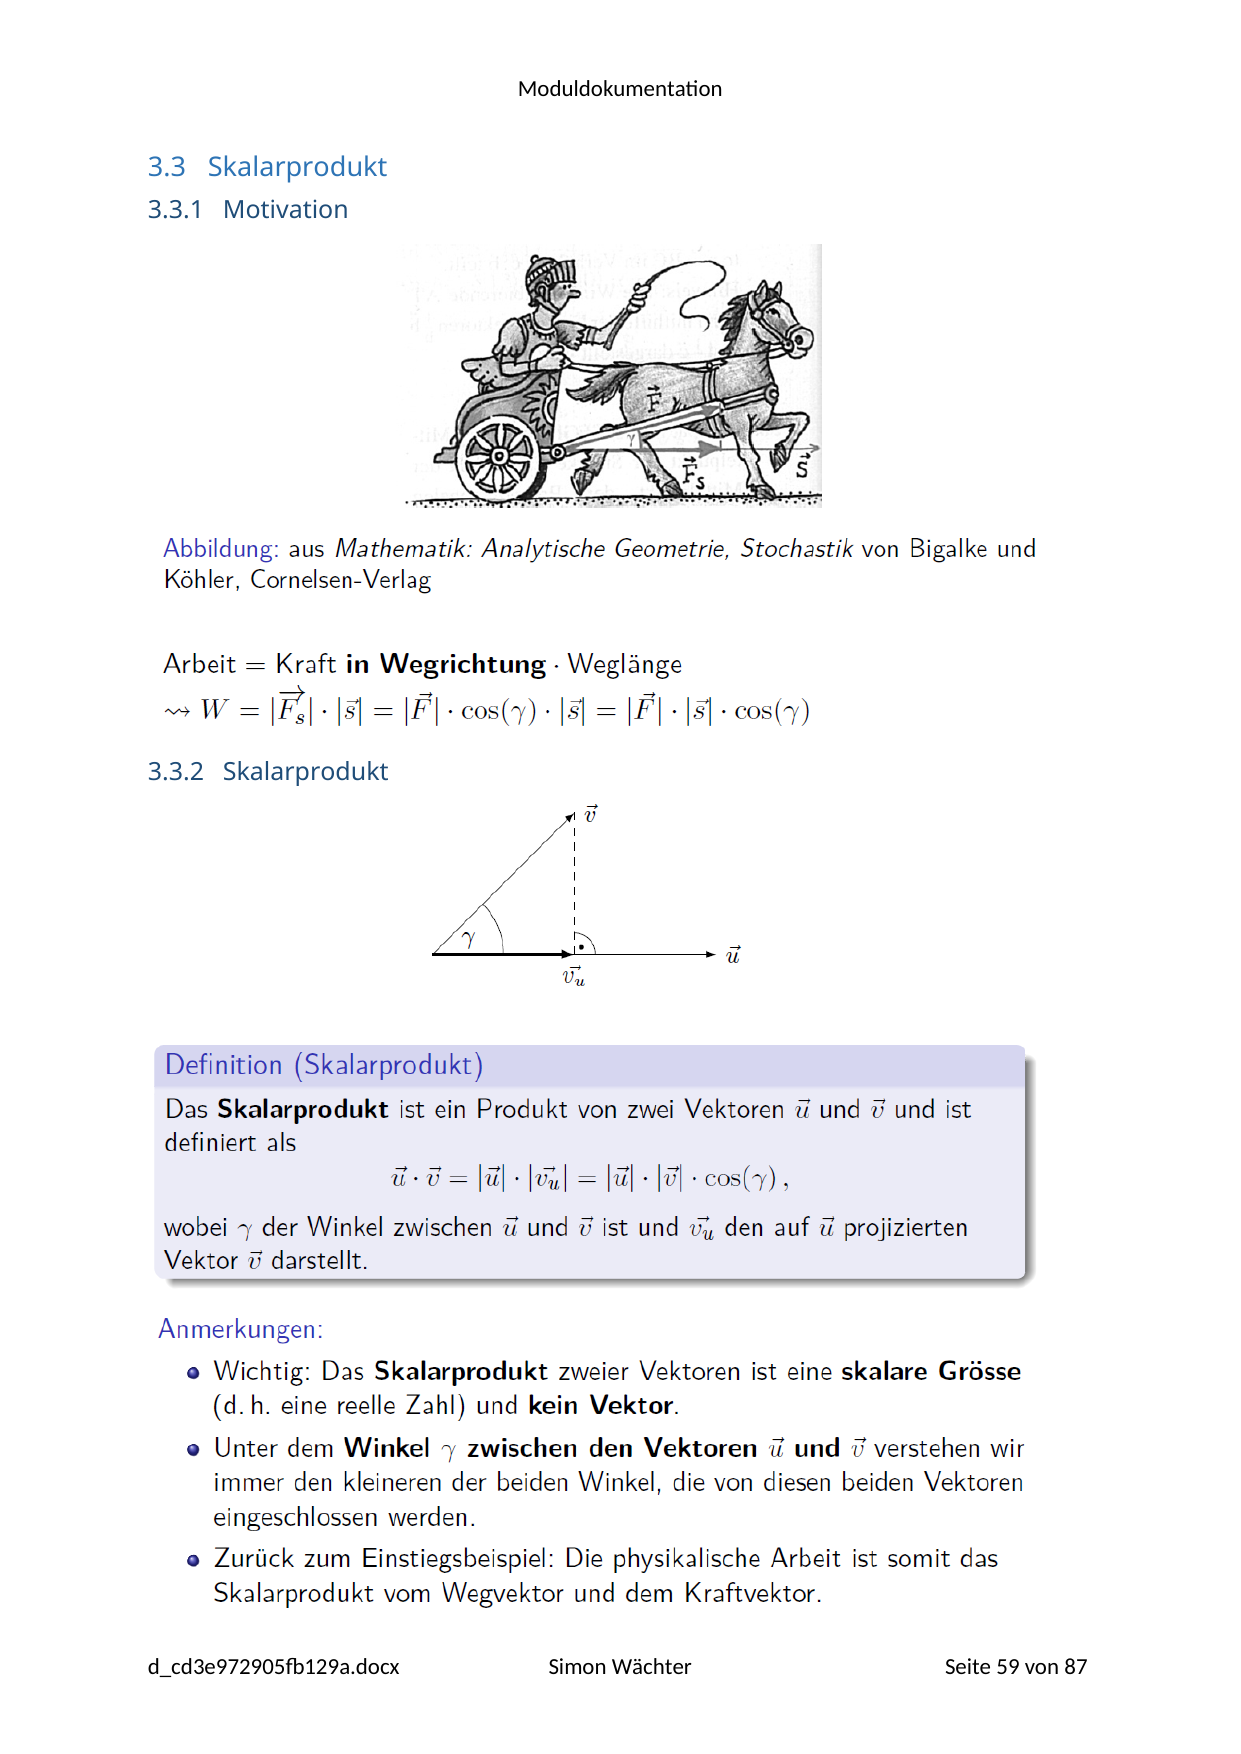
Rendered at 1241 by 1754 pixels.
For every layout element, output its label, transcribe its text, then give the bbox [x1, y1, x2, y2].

picture [147, 790, 1037, 1292]
picture [147, 1310, 1037, 1616]
subtitle Skalarprodukt [148, 753, 1093, 787]
subtitle Skalarprodukt [148, 148, 1093, 184]
picture [147, 228, 1046, 735]
subtitle Motivation [148, 192, 1093, 226]
